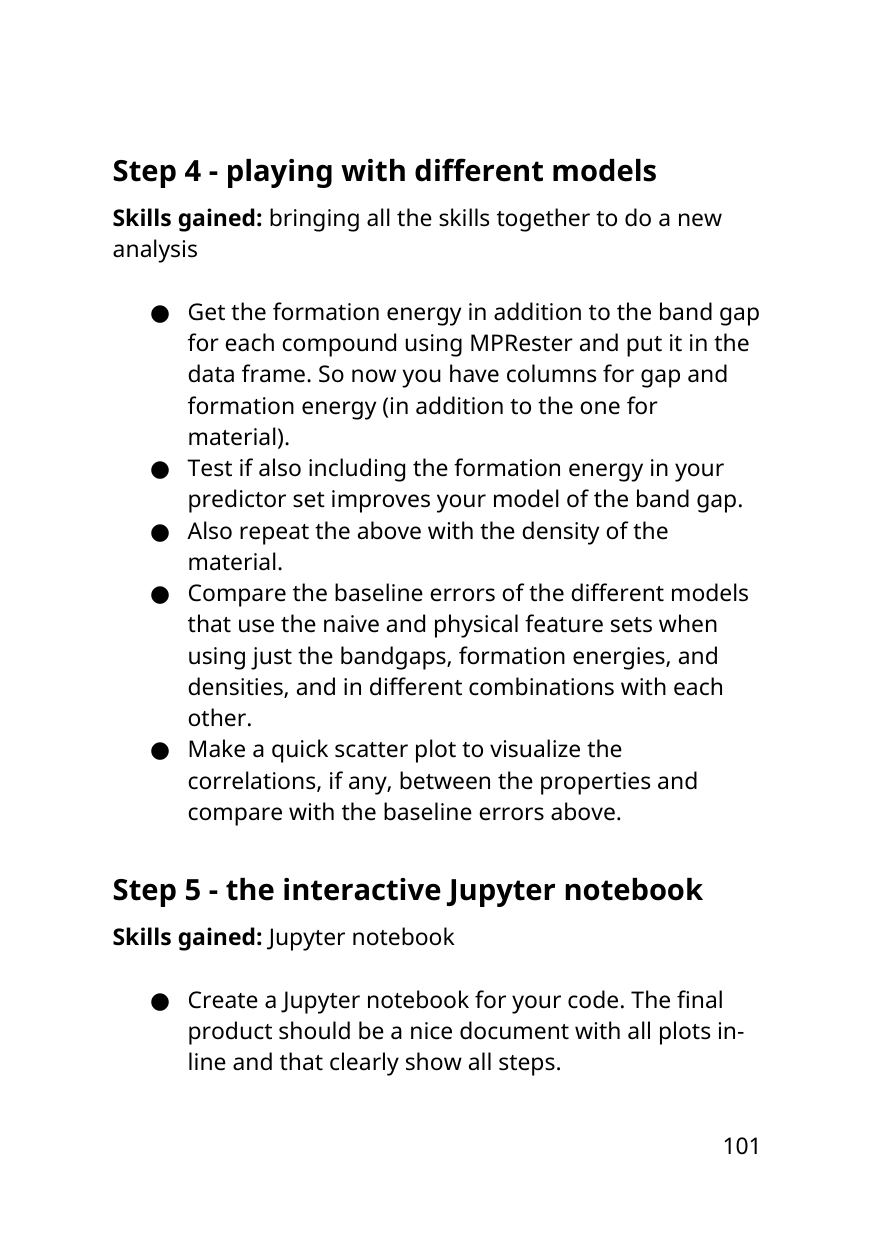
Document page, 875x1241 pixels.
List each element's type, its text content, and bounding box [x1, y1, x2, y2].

list Create a Jupyter notebook for your code. The final product should be a nice document with all plots in-line and that clearly show all steps. [150, 983, 762, 1077]
subtitle Step 5 - the interactive Jupyter notebook [112, 869, 762, 908]
subtitle Step 4 - playing with different models [112, 150, 762, 190]
list Test if also including the formation energy in your predictor set improves your model of the band gap. [150, 452, 762, 515]
list Also repeat the above with the density of the material. [150, 515, 762, 577]
text Skills gained: Jupyter notebook [112, 921, 762, 952]
list Get the formation energy in addition to the band gap for each compound using MPRester and put it in the data frame. So now you have columns for gap and formation energy (in addition to the one for material). [150, 296, 762, 452]
list Make a quick scatter plot to visualize the correlations, if any, between the properties and compare with the baseline errors above. [150, 733, 762, 827]
text Skills gained: bringing all the skills together to do a new analysis [112, 202, 762, 265]
list Compare the baseline errors of the different models that use the naive and physical feature sets when using just the bandgaps, formation energies, and densities, and in different combinations with each other. [150, 577, 762, 733]
